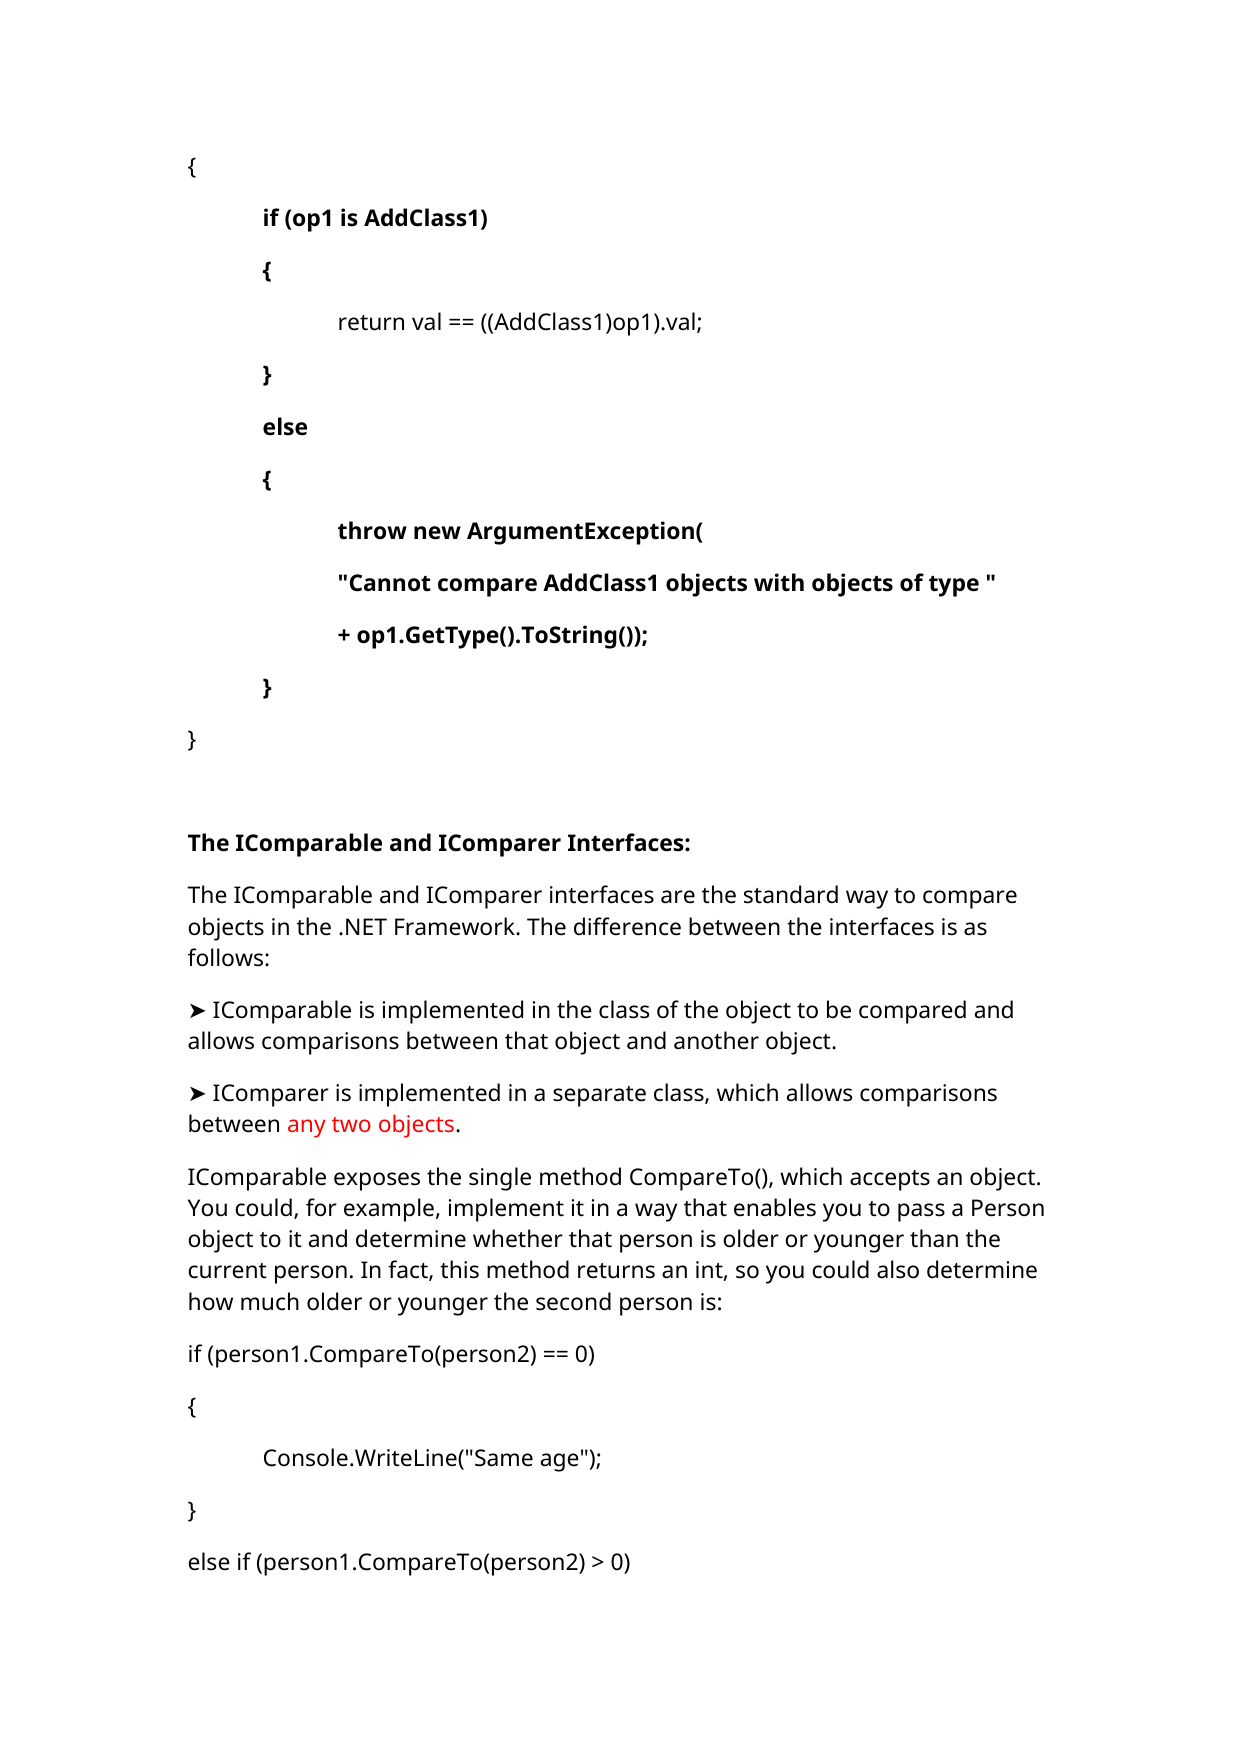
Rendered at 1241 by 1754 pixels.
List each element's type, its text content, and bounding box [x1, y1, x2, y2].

text } [187, 723, 1053, 754]
text IComparable exposes the single method CompareTo(), which accepts an object. You could, for example, implement it in a way that enables you to pass a Person object to it and determine whether that person is older or younger than the current person. In fact, this method returns an int, so you could also determine how much older or younger the second person is: [187, 1160, 1053, 1317]
text if (op1 is AddClass1) [187, 202, 1053, 233]
text The IComparable and IComparer interfaces are the standard way to compare objects in the .NET Framework. The difference between the interfaces is as follows: [187, 879, 1053, 973]
text } [187, 671, 1053, 702]
text throw new ArgumentException( [262, 514, 1053, 546]
text + op1.GetType().ToString()); [262, 619, 1053, 650]
text ➤ IComparer is implemented in a separate class, which allows comparisons between any two objects. [187, 1077, 1053, 1139]
text else [262, 410, 1053, 442]
text } [187, 358, 1053, 389]
text Console.WriteLine("Same age"); [187, 1442, 1053, 1473]
text The IComparable and IComparer Interfaces: [187, 827, 1053, 858]
text if (person1.CompareTo(person2) == 0) [187, 1337, 1053, 1369]
text { [187, 254, 1053, 285]
text return val == ((AddClass1)op1).val; [262, 306, 1053, 337]
text { [187, 150, 1053, 181]
text else if (person1.CompareTo(person2) > 0) [187, 1546, 1053, 1577]
text "Cannot compare AddClass1 objects with objects of type " [262, 567, 1053, 598]
text ➤ IComparable is implemented in the class of the object to be compared and allows comparisons between that object and another object. [187, 994, 1053, 1056]
text } [187, 1494, 1053, 1525]
text { [187, 462, 1053, 494]
text { [187, 1389, 1053, 1421]
